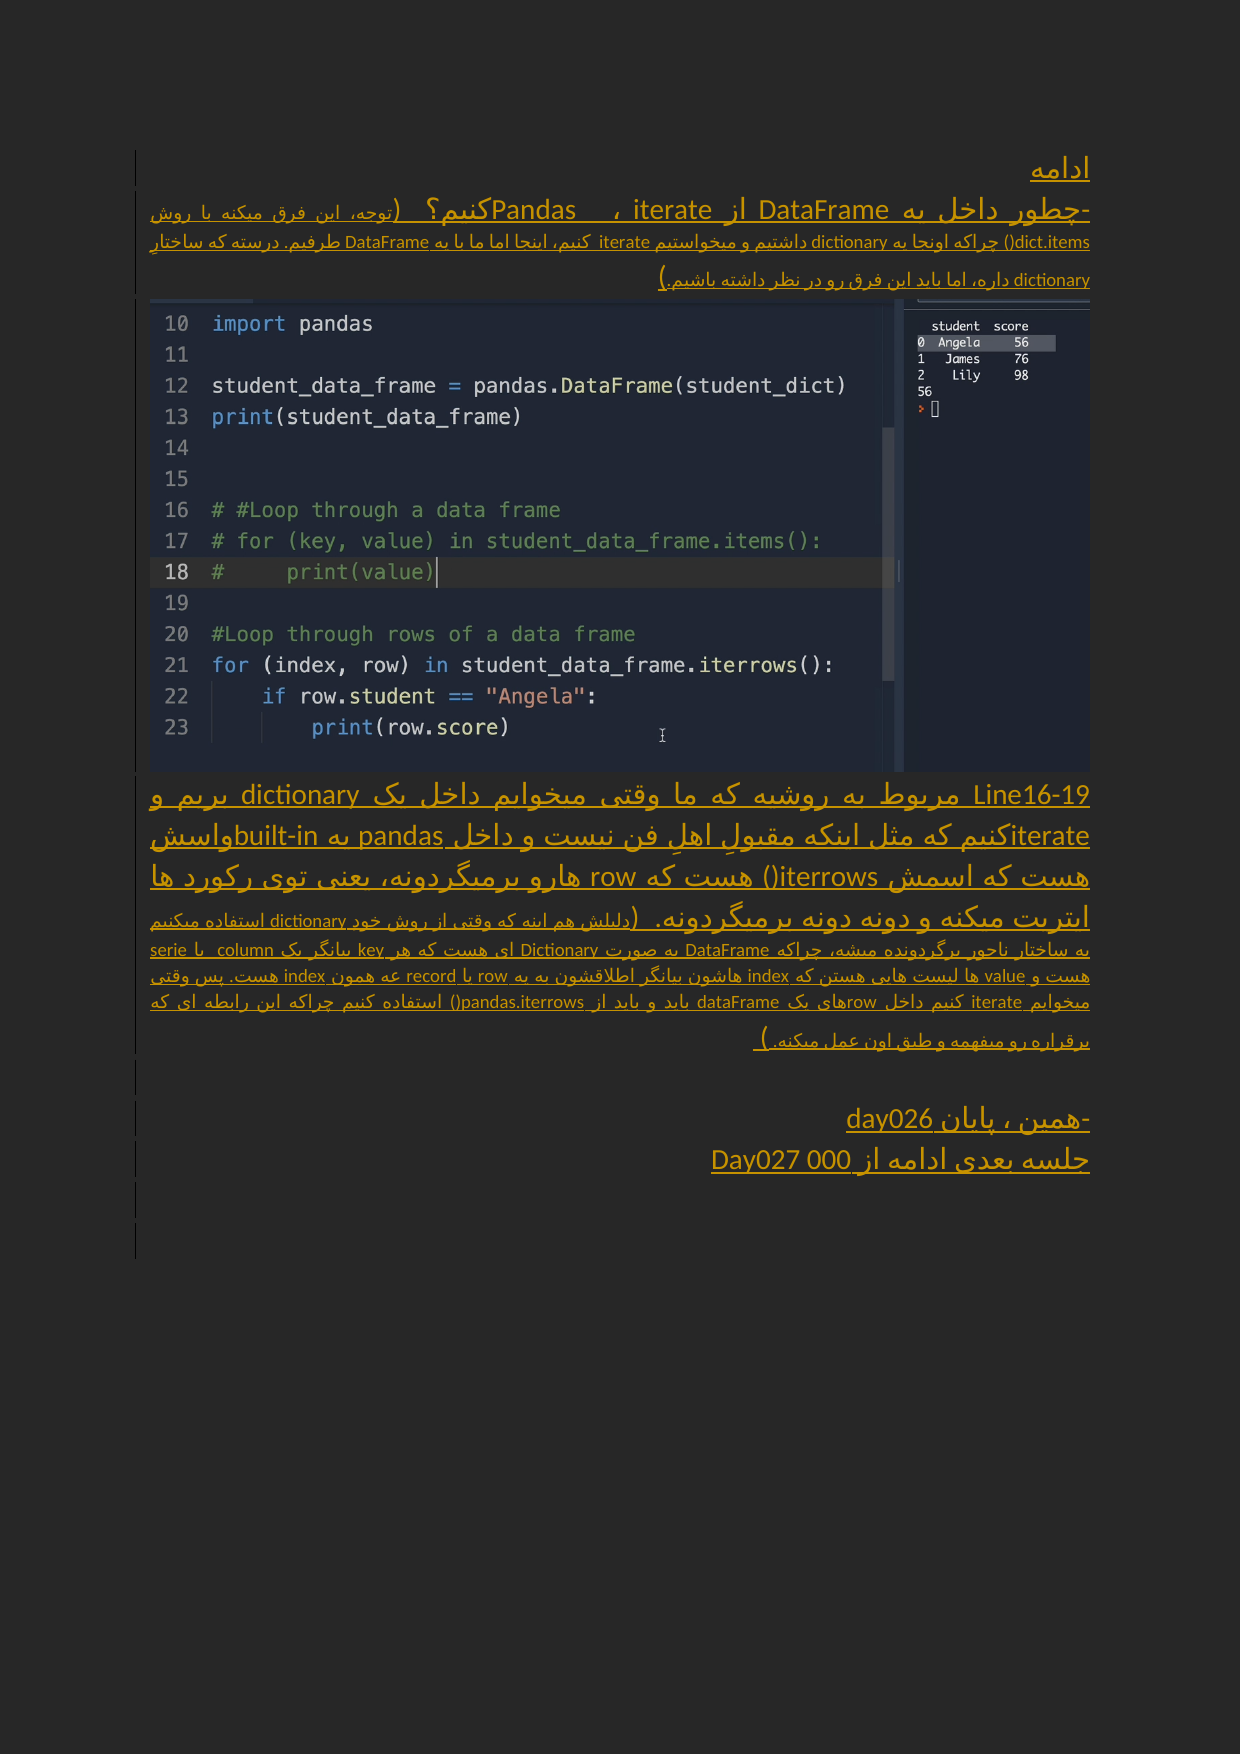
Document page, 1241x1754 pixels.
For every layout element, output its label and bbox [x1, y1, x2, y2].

picture [150, 299, 1090, 772]
